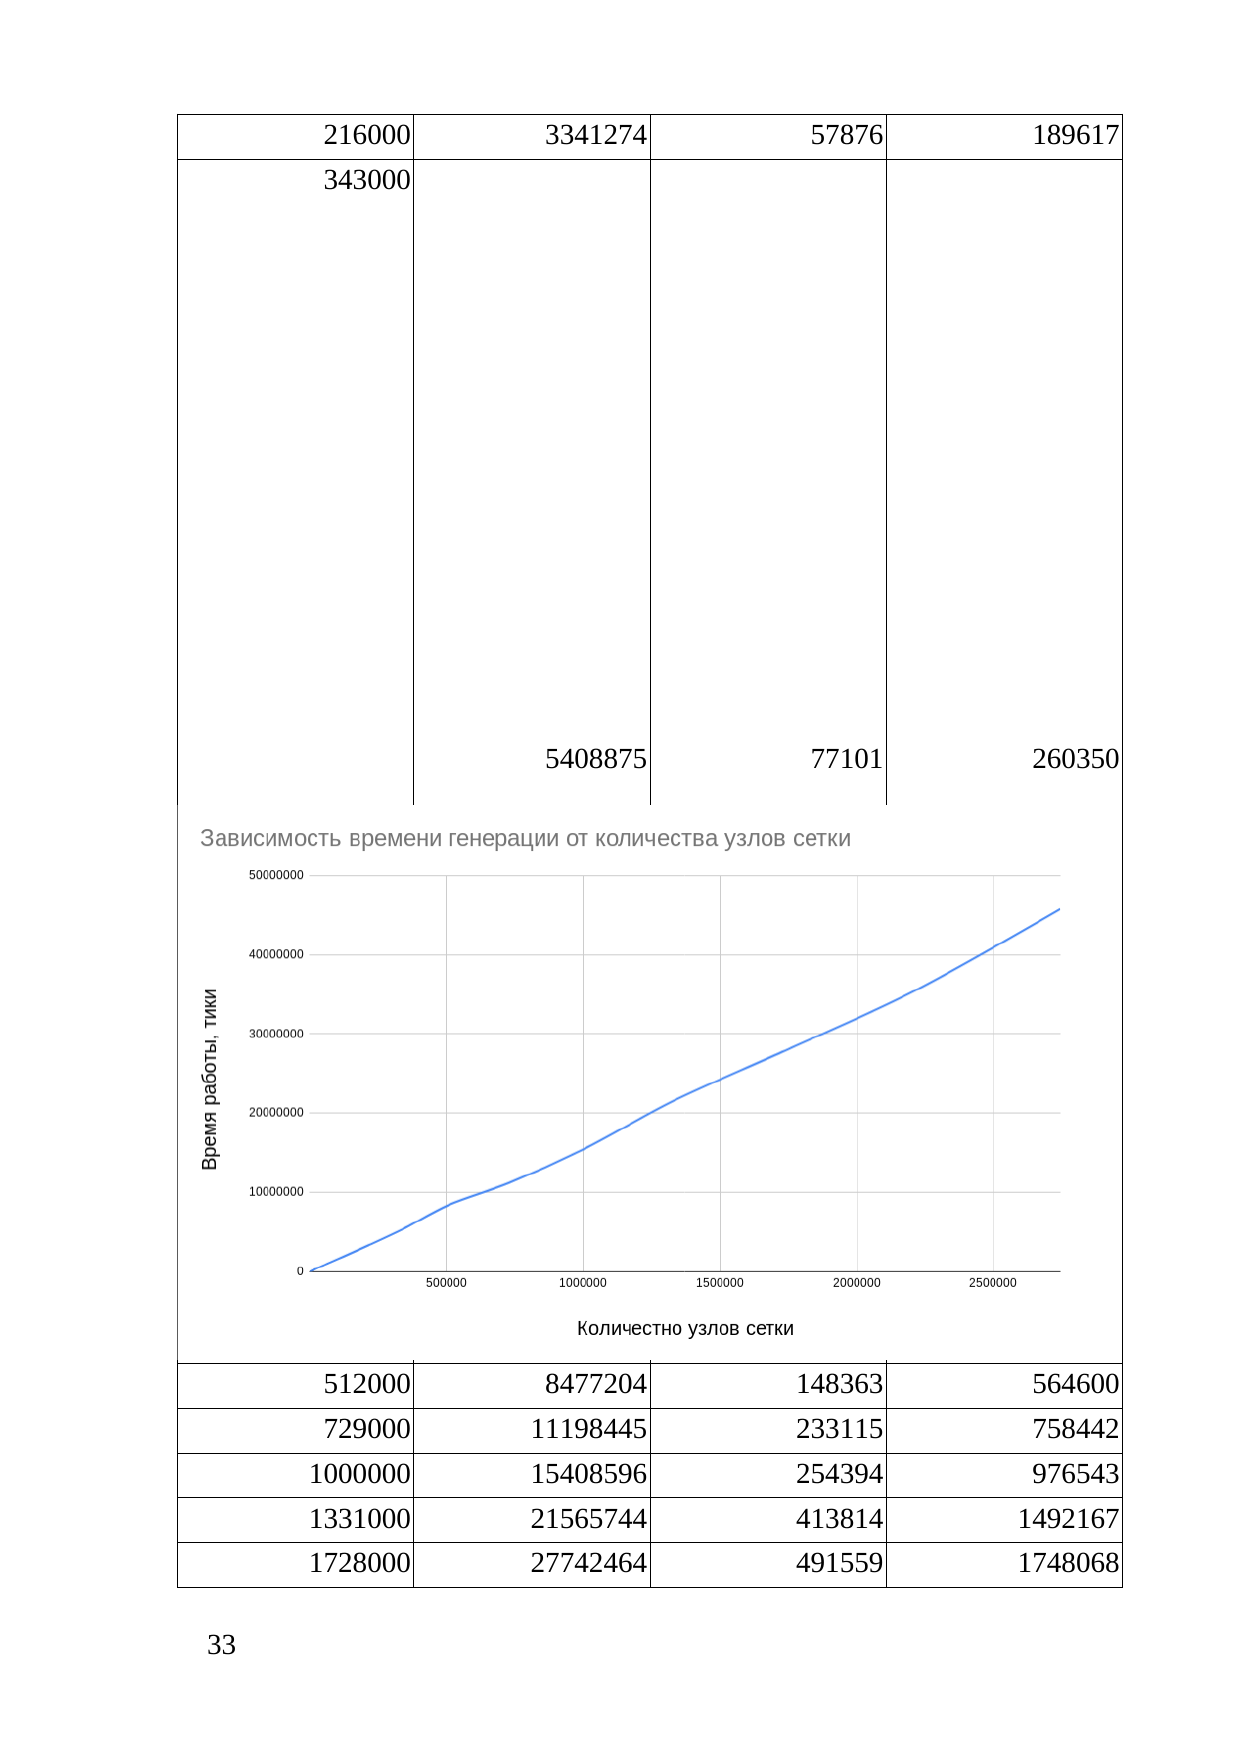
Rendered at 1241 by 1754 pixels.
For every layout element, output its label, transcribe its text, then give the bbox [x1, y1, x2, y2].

table_cell 758442 [887, 1409, 1122, 1452]
table_cell 343000 [178, 160, 413, 805]
table_cell 1000000 [178, 1454, 413, 1497]
table_cell 976543 [887, 1454, 1122, 1497]
table_cell 148363 [651, 1364, 886, 1407]
table_cell 1331000 [178, 1498, 413, 1542]
table_cell 57876 [651, 115, 886, 158]
table_cell 3341274 [414, 115, 650, 158]
table_cell 413814 [651, 1498, 886, 1542]
table_cell 189617 [887, 115, 1122, 158]
picture [177, 805, 1084, 1360]
table_cell 11198445 [414, 1409, 650, 1452]
table_cell 1728000 [178, 1543, 413, 1587]
table_cell 729000 [178, 1409, 413, 1452]
table_cell 1748068 [887, 1543, 1122, 1587]
table_cell 260350 [887, 160, 1122, 1363]
table_cell 77101 [651, 160, 886, 805]
table_cell 1492167 [887, 1498, 1122, 1542]
table_cell 491559 [651, 1543, 886, 1587]
table_cell 27742464 [414, 1543, 650, 1587]
table_cell 216000 [178, 115, 413, 158]
table_cell 5408875 [414, 160, 650, 805]
table_cell 8477204 [414, 1364, 650, 1407]
table_cell 512000 [178, 1364, 413, 1407]
table_cell 233115 [651, 1409, 886, 1452]
table_cell 15408596 [414, 1454, 650, 1497]
table_cell 254394 [651, 1454, 886, 1497]
table_cell 564600 [887, 1364, 1122, 1407]
table_cell 21565744 [414, 1498, 650, 1542]
